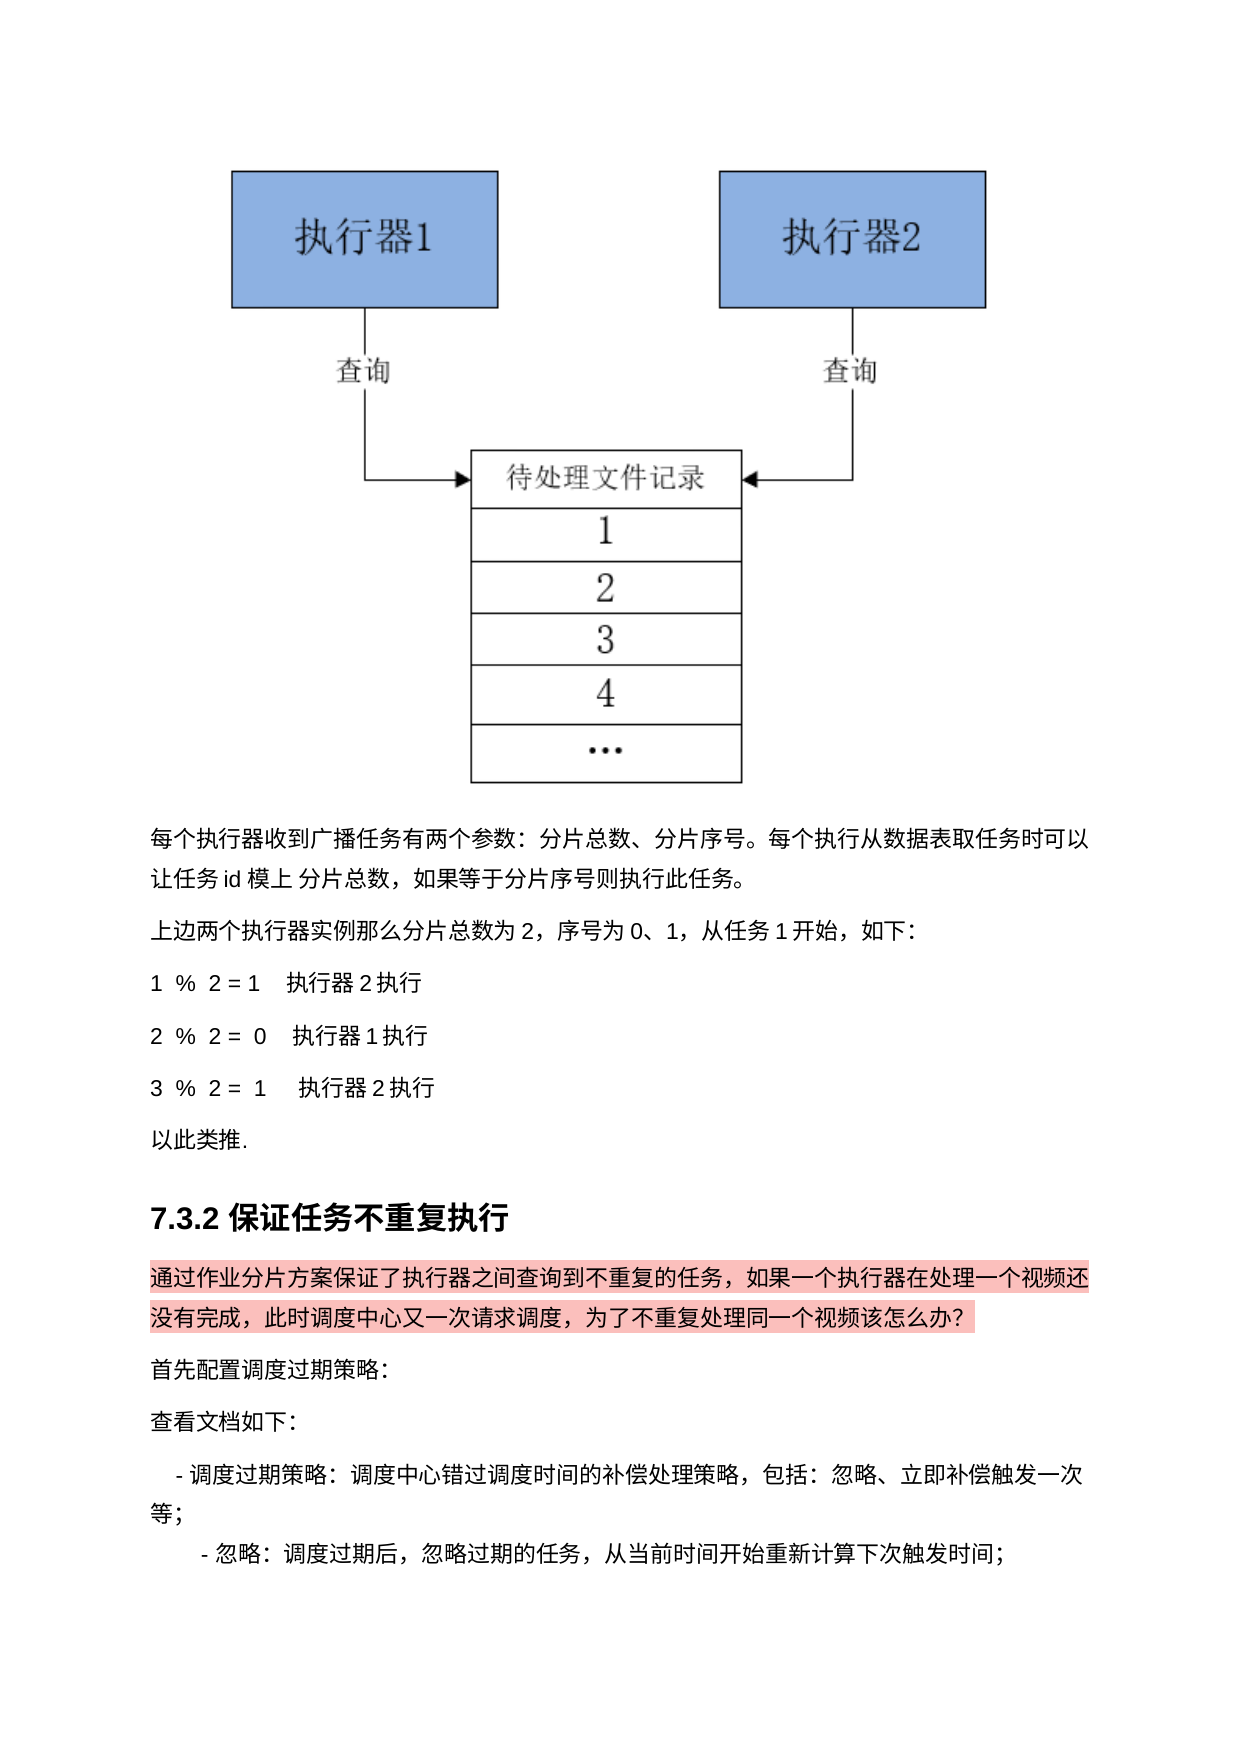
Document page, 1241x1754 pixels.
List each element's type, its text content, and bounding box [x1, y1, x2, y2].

text 以此类推. [150, 1122, 1090, 1155]
text 3 % 2 = 1 执行器2执行 [150, 1070, 1090, 1103]
text 1 % 2 = 1 执行器2执行 [150, 965, 1090, 998]
text 查看文档如下： [150, 1404, 1090, 1437]
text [150, 1457, 1090, 1569]
text 每个执行器收到广播任务有两个参数：分片总数、分片序号。每个执行从数据表取任务时可以让任务id 模上 分片总数，如果等于分片序号则执行此任务。 [150, 821, 1090, 894]
picture [219, 150, 1021, 804]
text 上边两个执行器实例那么分片总数为2，序号为0、1，从任务1开始，如下： [150, 913, 1090, 946]
text 2 % 2 = 0 执行器1执行 [150, 1018, 1090, 1051]
text 通过作业分片方案保证了执行器之间查询到不重复的任务，如果一个执行器在处理一个视频还没有完成，此时调度中心又一次请求调度，为了不重复处理同一个视频该怎么办？ [150, 1260, 1090, 1333]
text 首先配置调度过期策略： [150, 1352, 1090, 1385]
text 7.3.2 保证任务不重复执行 [150, 1193, 1090, 1238]
